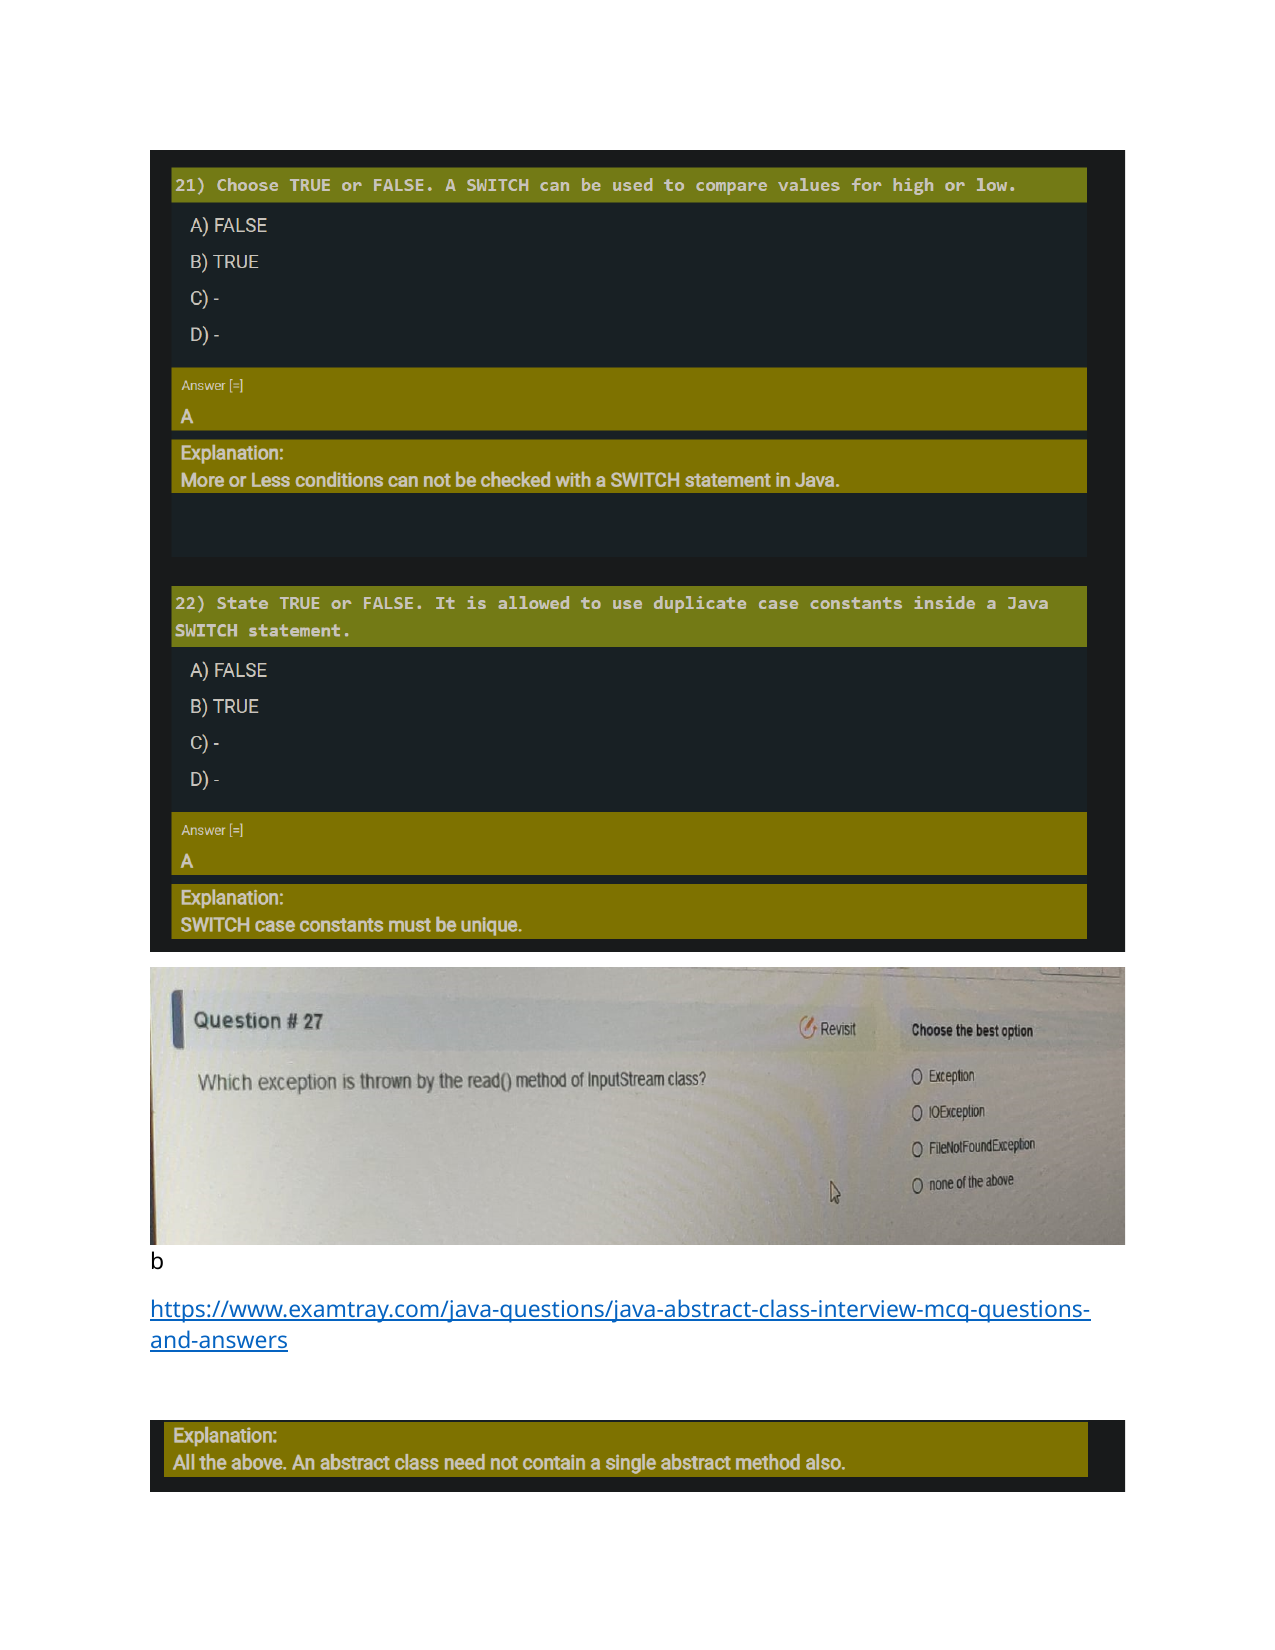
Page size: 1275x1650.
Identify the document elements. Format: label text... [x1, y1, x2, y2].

picture [150, 1420, 1125, 1492]
text b [150, 1245, 1125, 1276]
picture [150, 967, 1125, 1245]
picture [150, 150, 1125, 952]
text https://www.examtray.com/java-questions/java-abstract-class-interview-mcq-questions-and-answers [150, 1293, 1125, 1355]
